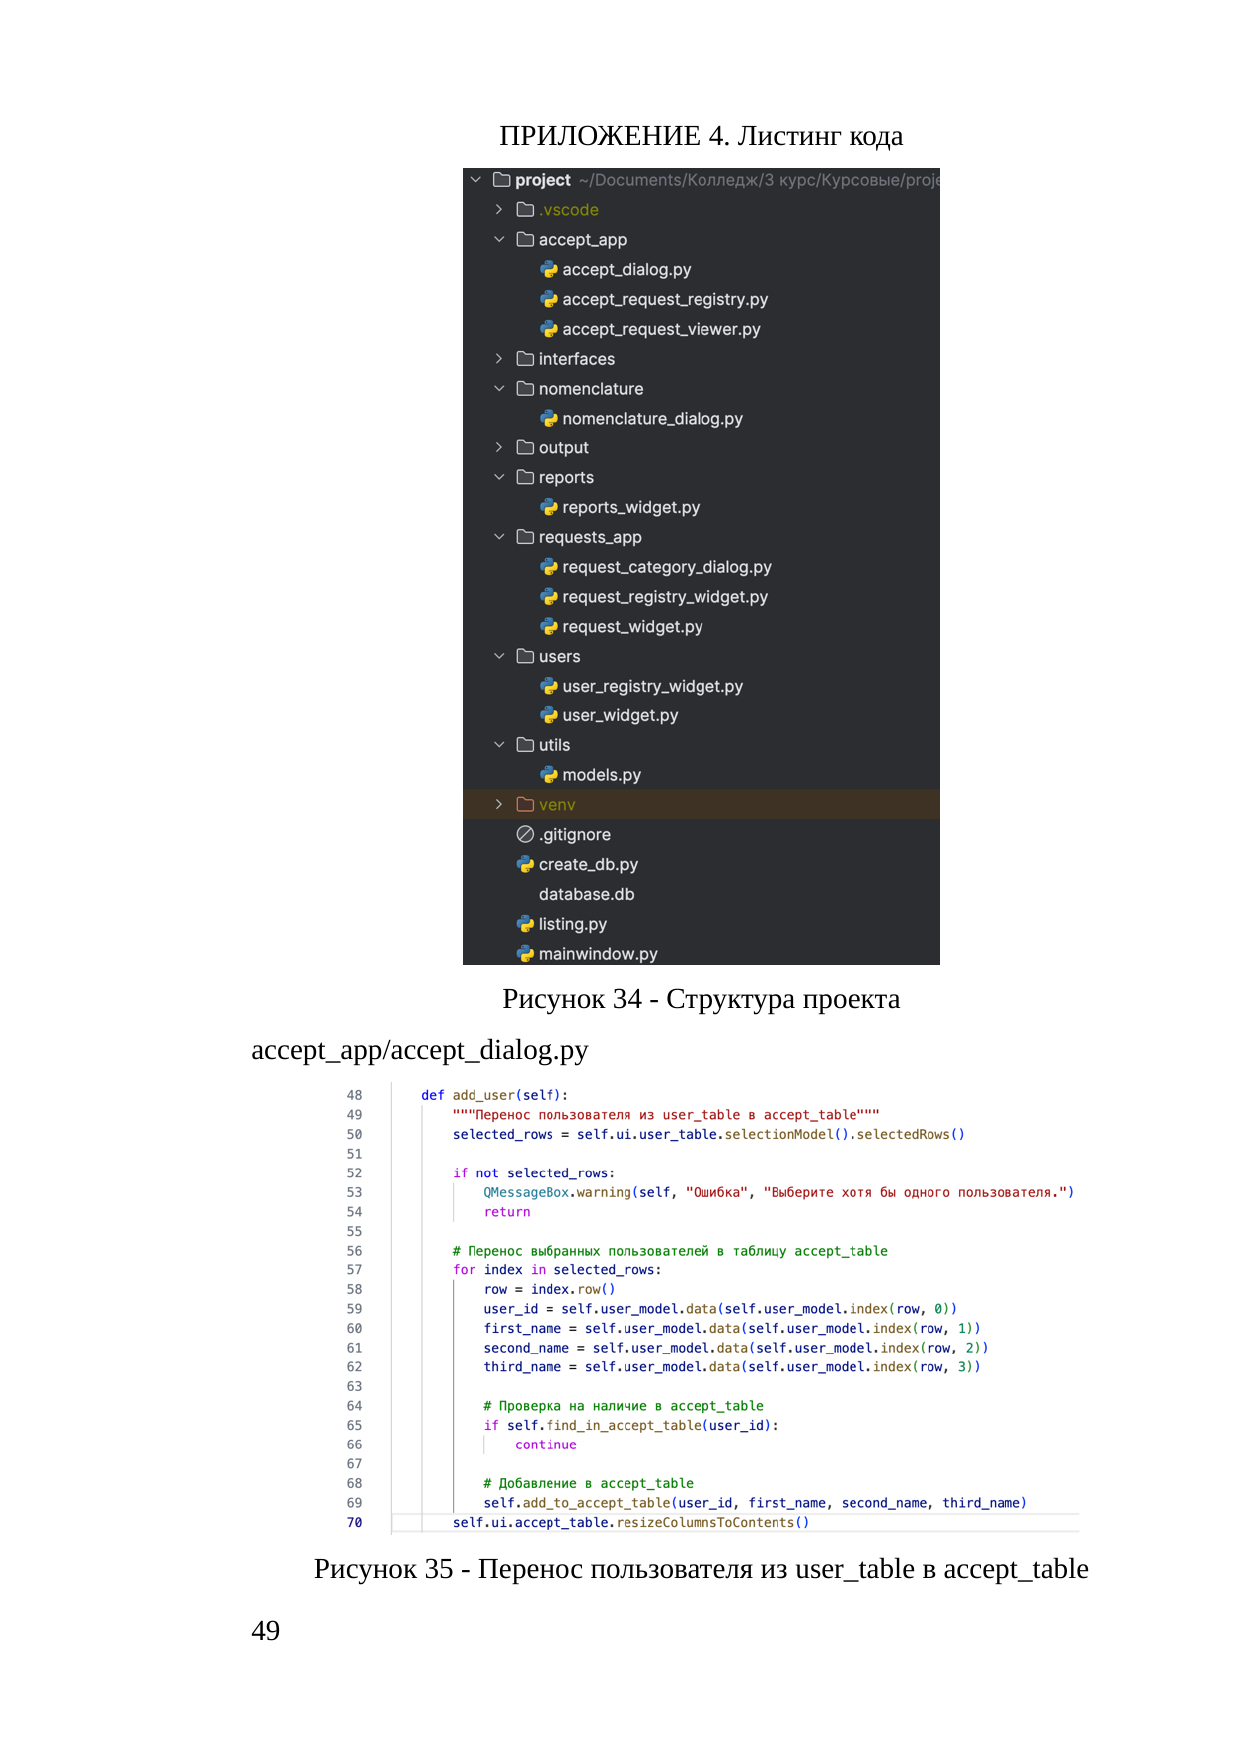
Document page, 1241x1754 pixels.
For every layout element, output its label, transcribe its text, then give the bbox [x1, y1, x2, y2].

picture [323, 1082, 1080, 1535]
picture [463, 168, 940, 965]
subtitle ПРИЛОЖЕНИЕ 4. Листинг кода [177, 118, 1152, 152]
text accept_app/accept_dialog.py [177, 1032, 1152, 1065]
